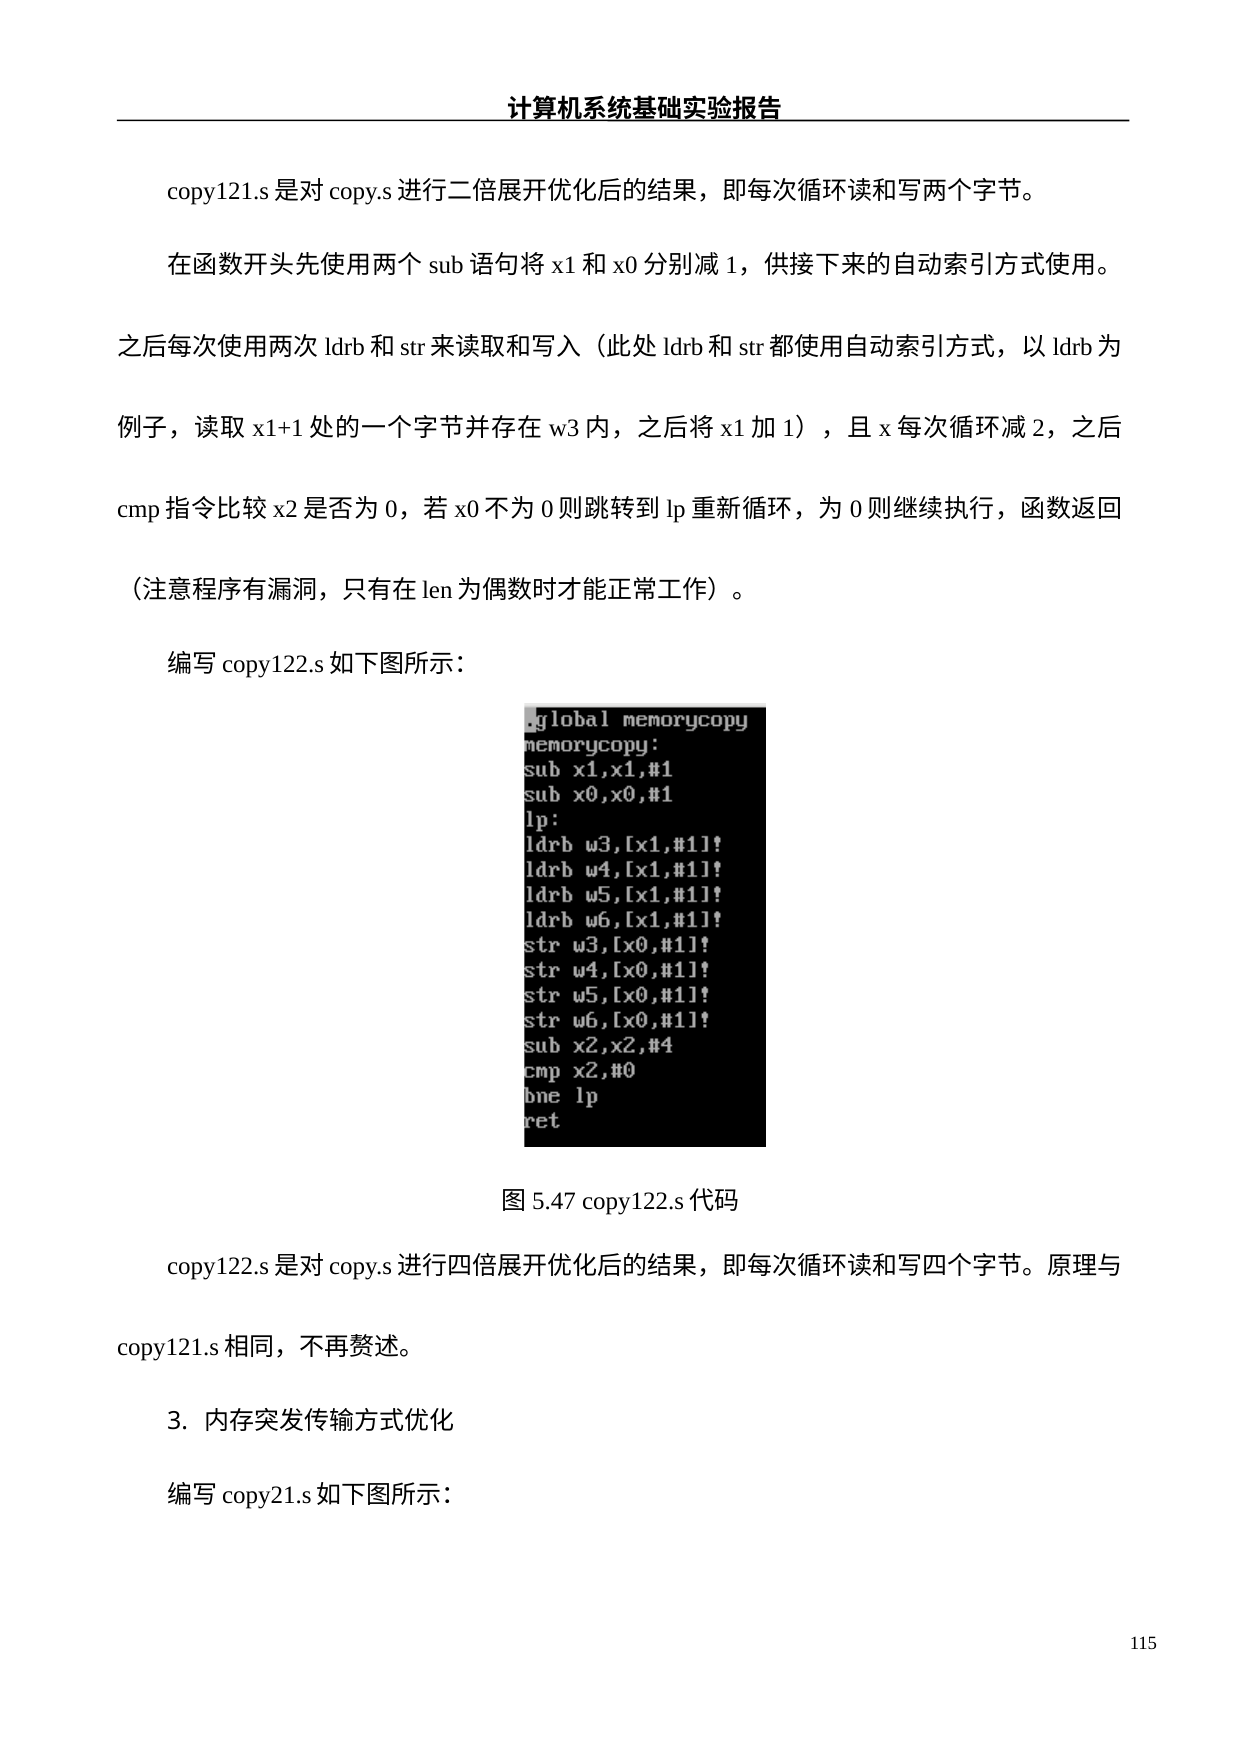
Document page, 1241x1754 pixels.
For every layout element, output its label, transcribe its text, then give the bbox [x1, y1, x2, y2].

text copy122.s是对copy.s进行四倍展开优化后的结果，即每次循环读和写四个字节。原理与copy121.s相同，不再赘述。 [117, 1231, 1123, 1377]
text copy121.s是对copy.s进行二倍展开优化后的结果，即每次循环读和写两个字节。 [117, 156, 1123, 221]
text 编写copy122.s如下图所示： [117, 629, 1123, 694]
picture [524, 703, 766, 1147]
list 内存突发传输方式优化 [117, 1386, 1123, 1451]
text 编写copy21.s如下图所示： [117, 1460, 1123, 1525]
text 在函数开头先使用两个sub语句将x1和x0分别减1，供接下来的自动索引方式使用。之后每次使用两次ldrb和str来读取和写入（此处ldrb和str都使用自动索引方式，以ldrb为例子，读取x1+1处的一个字节并存在w3内，之后将x1加1），且x每次循环减2，之后cmp指令比较x2是否为0，若x0不为0则跳转到lp重新循环，为0则继续执行，函数返回（注意程序有漏洞，只有在len为偶数时才能正常工作）。 [117, 231, 1123, 621]
